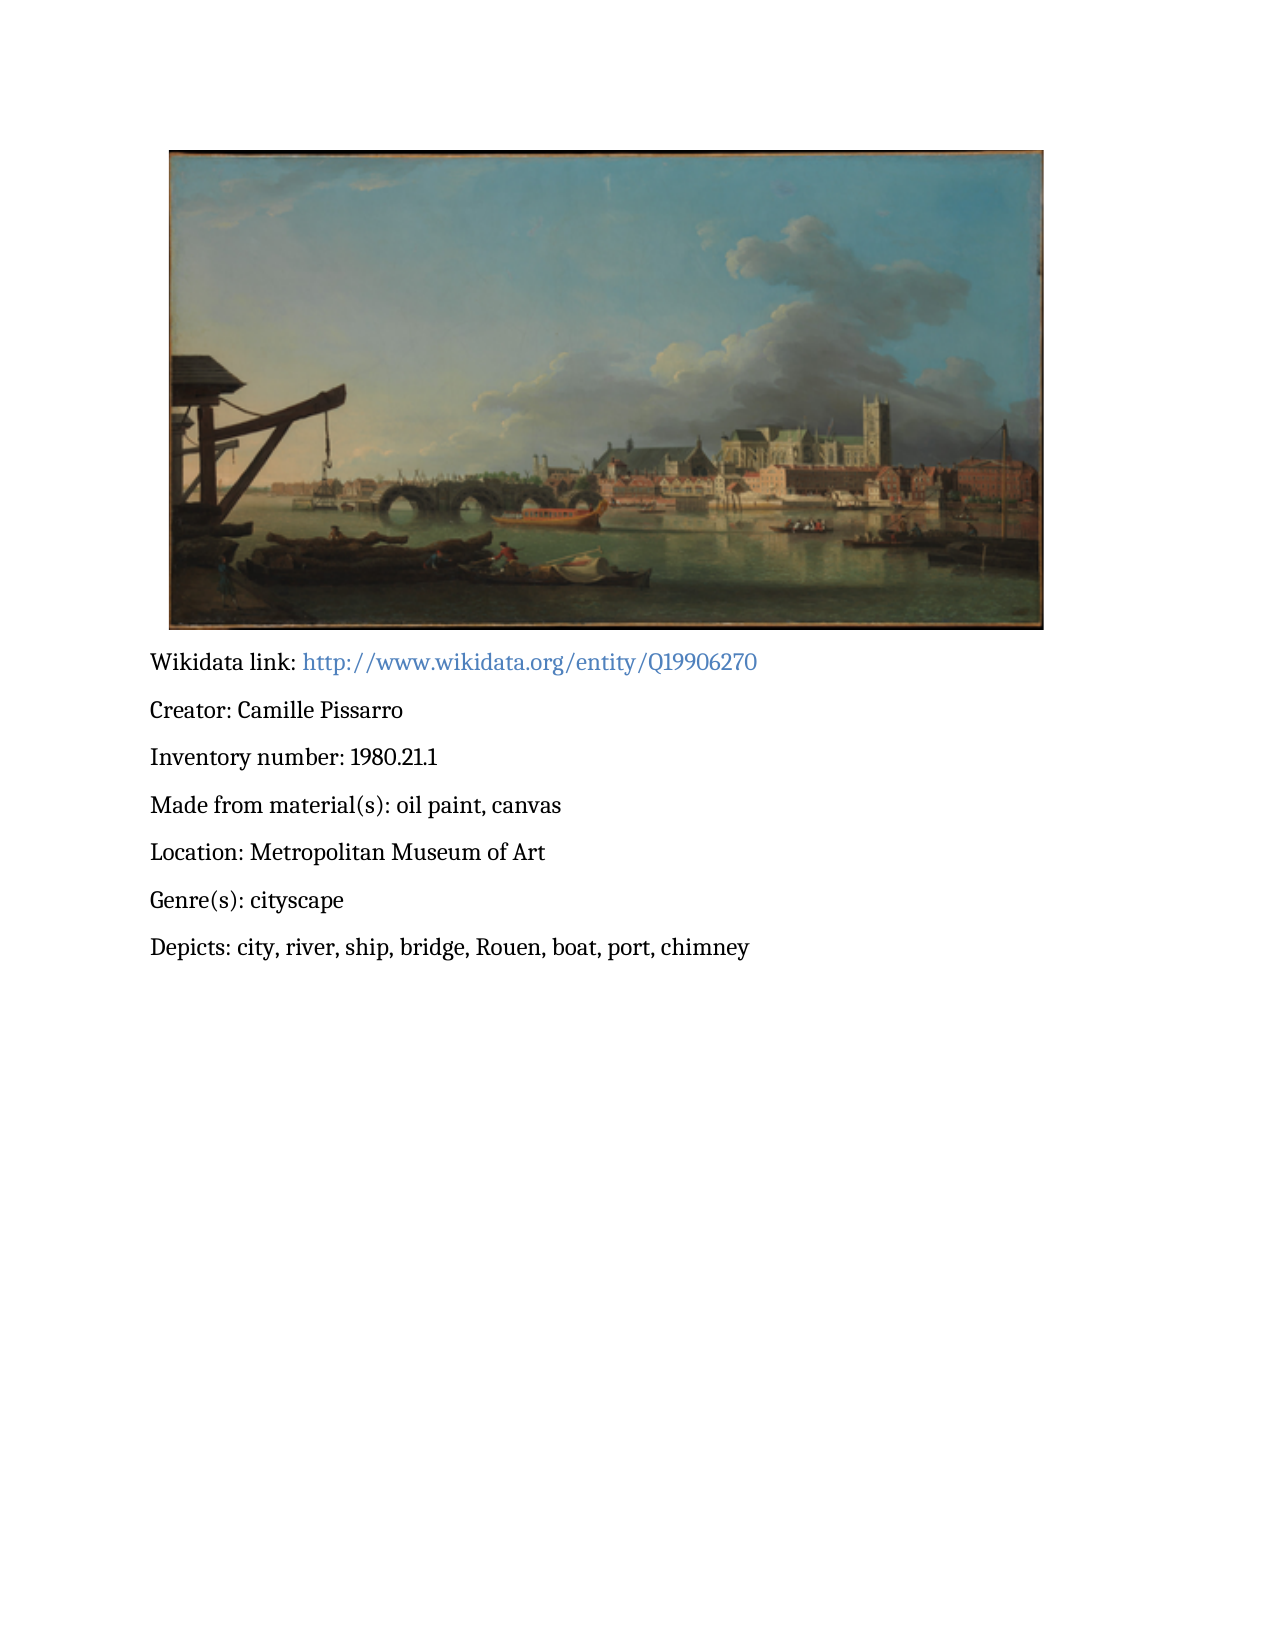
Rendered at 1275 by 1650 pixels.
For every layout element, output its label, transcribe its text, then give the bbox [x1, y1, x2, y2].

picture [168, 150, 1044, 630]
text Depicts: city, river, ship, bridge, Rouen, boat, port, chimney [150, 933, 1125, 962]
text Made from material(s): oil paint, canvas [150, 791, 1125, 819]
text Genre(s): cityscape [150, 886, 1125, 914]
text Location: Metropolitan Museum of Art [150, 838, 1125, 867]
text Creator: Camille Pissarro [150, 696, 1125, 724]
text Wikidata link: http://www.wikidata.org/entity/Q19906270 [150, 648, 1125, 677]
text Inventory number: 1980.21.1 [150, 743, 1125, 772]
